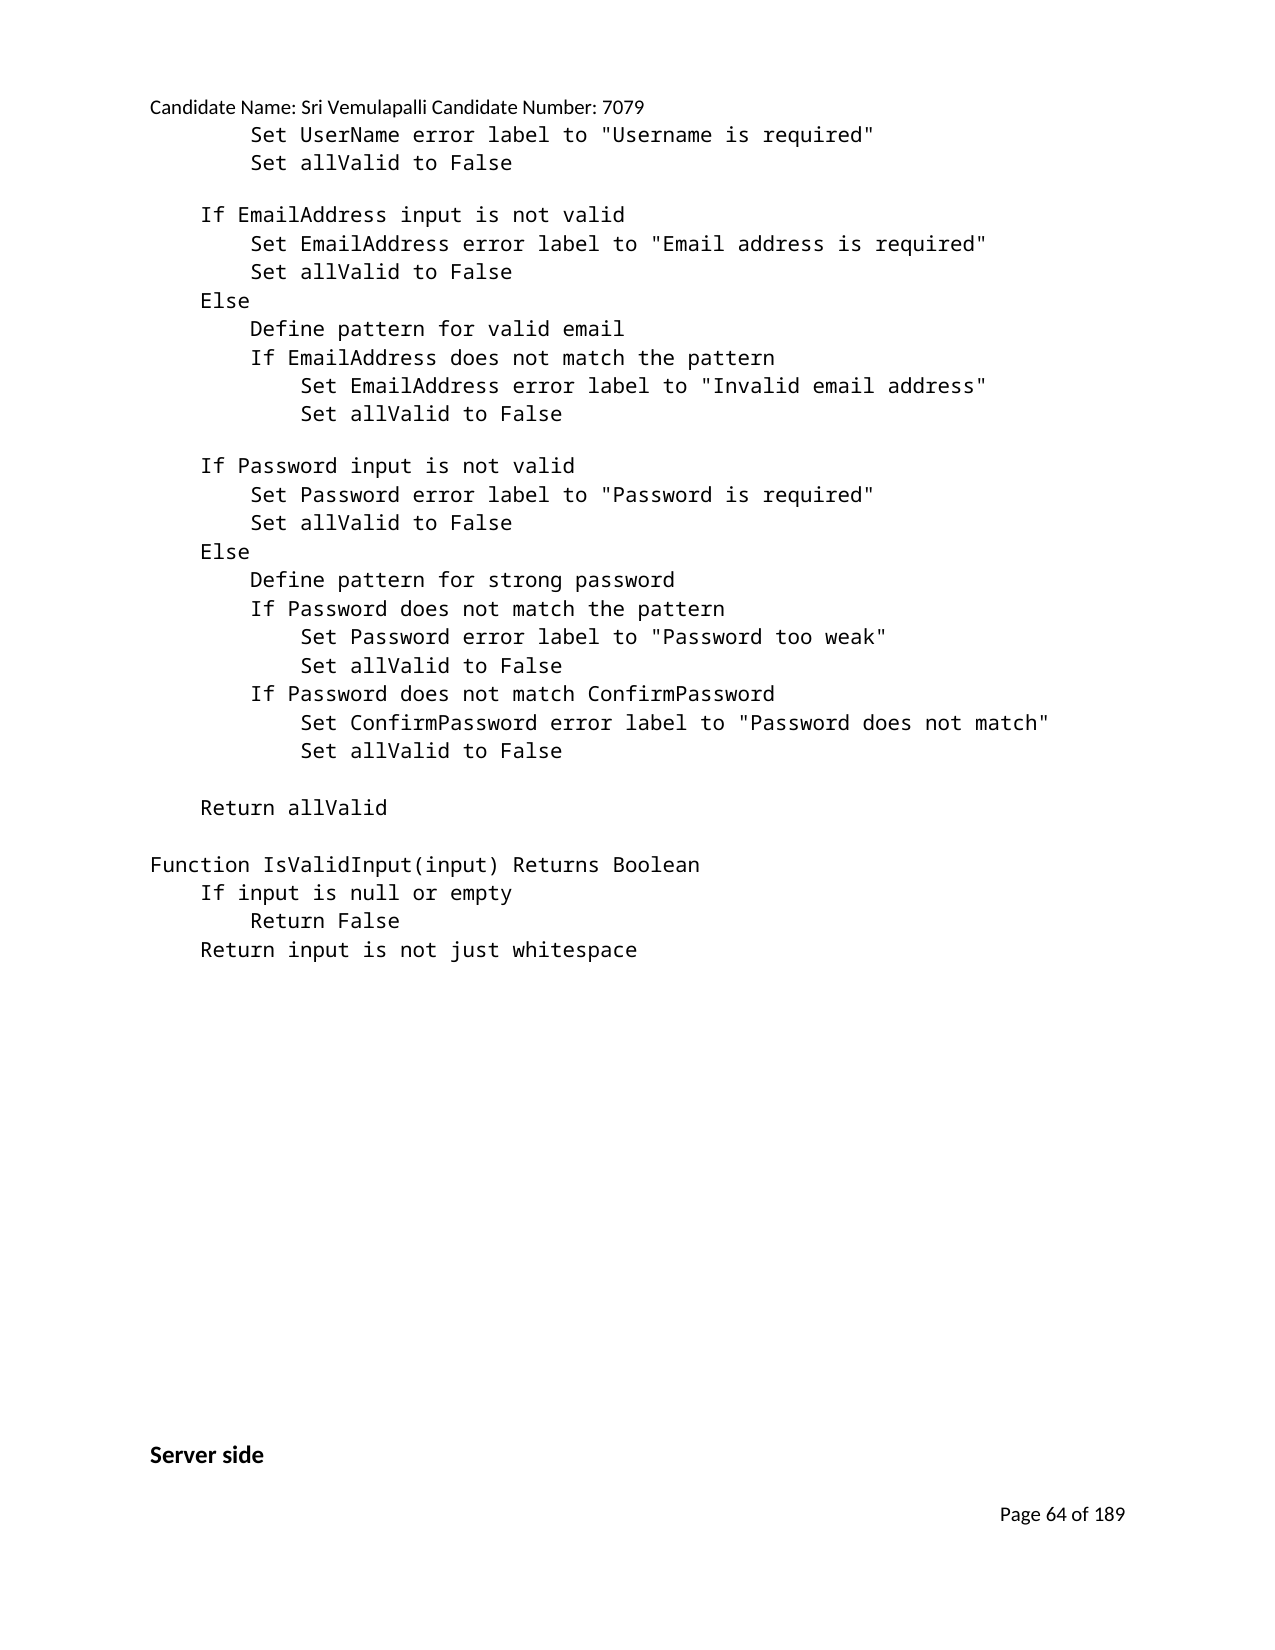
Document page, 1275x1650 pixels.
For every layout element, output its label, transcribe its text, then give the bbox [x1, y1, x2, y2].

text If input is null or empty [150, 878, 1125, 907]
text Return False [150, 907, 1125, 935]
text Else [150, 286, 1125, 314]
text If Password input is not valid [150, 452, 1125, 480]
text Define pattern for valid email [150, 314, 1125, 343]
text If EmailAddress does not match the pattern [150, 343, 1125, 371]
text Set ConfirmPassword error label to "Password does not match" [150, 708, 1125, 736]
text Set Password error label to "Password is required" [150, 480, 1125, 508]
text Set Password error label to "Password too weak" [150, 622, 1125, 651]
text Set allValid to False [150, 736, 1125, 764]
text Set allValid to False [150, 148, 1125, 177]
text Server side [150, 1439, 1125, 1470]
text Set allValid to False [150, 257, 1125, 286]
text Set EmailAddress error label to "Email address is required" [150, 229, 1125, 257]
text Function IsValidInput(input) Returns Boolean [150, 850, 1125, 878]
text Set UserName error label to "Username is required" [150, 120, 1125, 148]
text If Password does not match the pattern [150, 594, 1125, 622]
text Return input is not just whitespace [150, 935, 1125, 963]
text Set allValid to False [150, 508, 1125, 537]
text If Password does not match ConfirmPassword [150, 679, 1125, 708]
text Else [150, 537, 1125, 565]
text If EmailAddress input is not valid [150, 201, 1125, 229]
text Return allValid [150, 793, 1125, 821]
text Set allValid to False [150, 399, 1125, 428]
text Set EmailAddress error label to "Invalid email address" [150, 371, 1125, 399]
text Define pattern for strong password [150, 565, 1125, 594]
text Set allValid to False [150, 651, 1125, 679]
